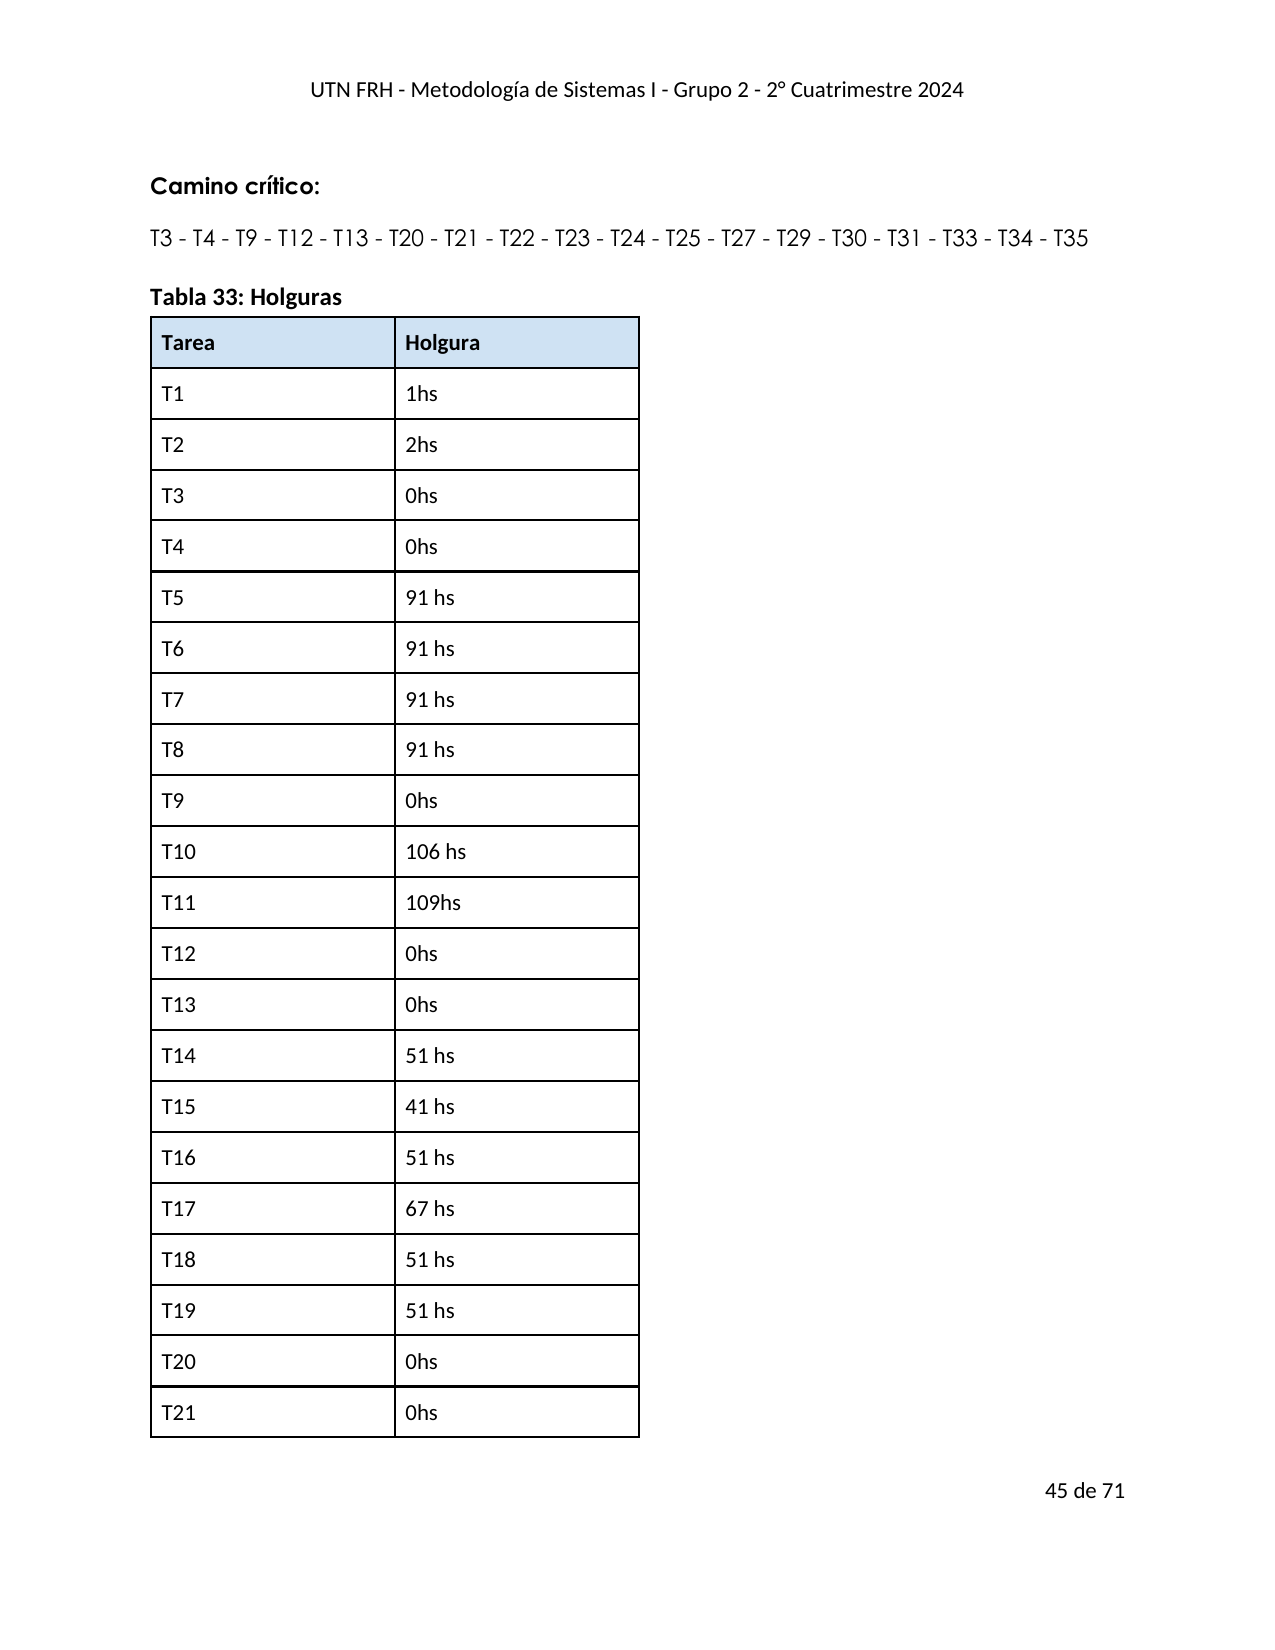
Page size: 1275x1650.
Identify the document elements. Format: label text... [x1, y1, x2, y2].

text T3 - T4 - T9 - T12 - T13 - T20 - T21 - T22 - T23 - T24 - T25 - T27 - T29 - T30 - T31 - T33 - T34 - T35 [150, 221, 1125, 253]
text Camino crítico: [150, 169, 1125, 201]
subtitle Tabla 33: Holguras [150, 281, 1125, 311]
